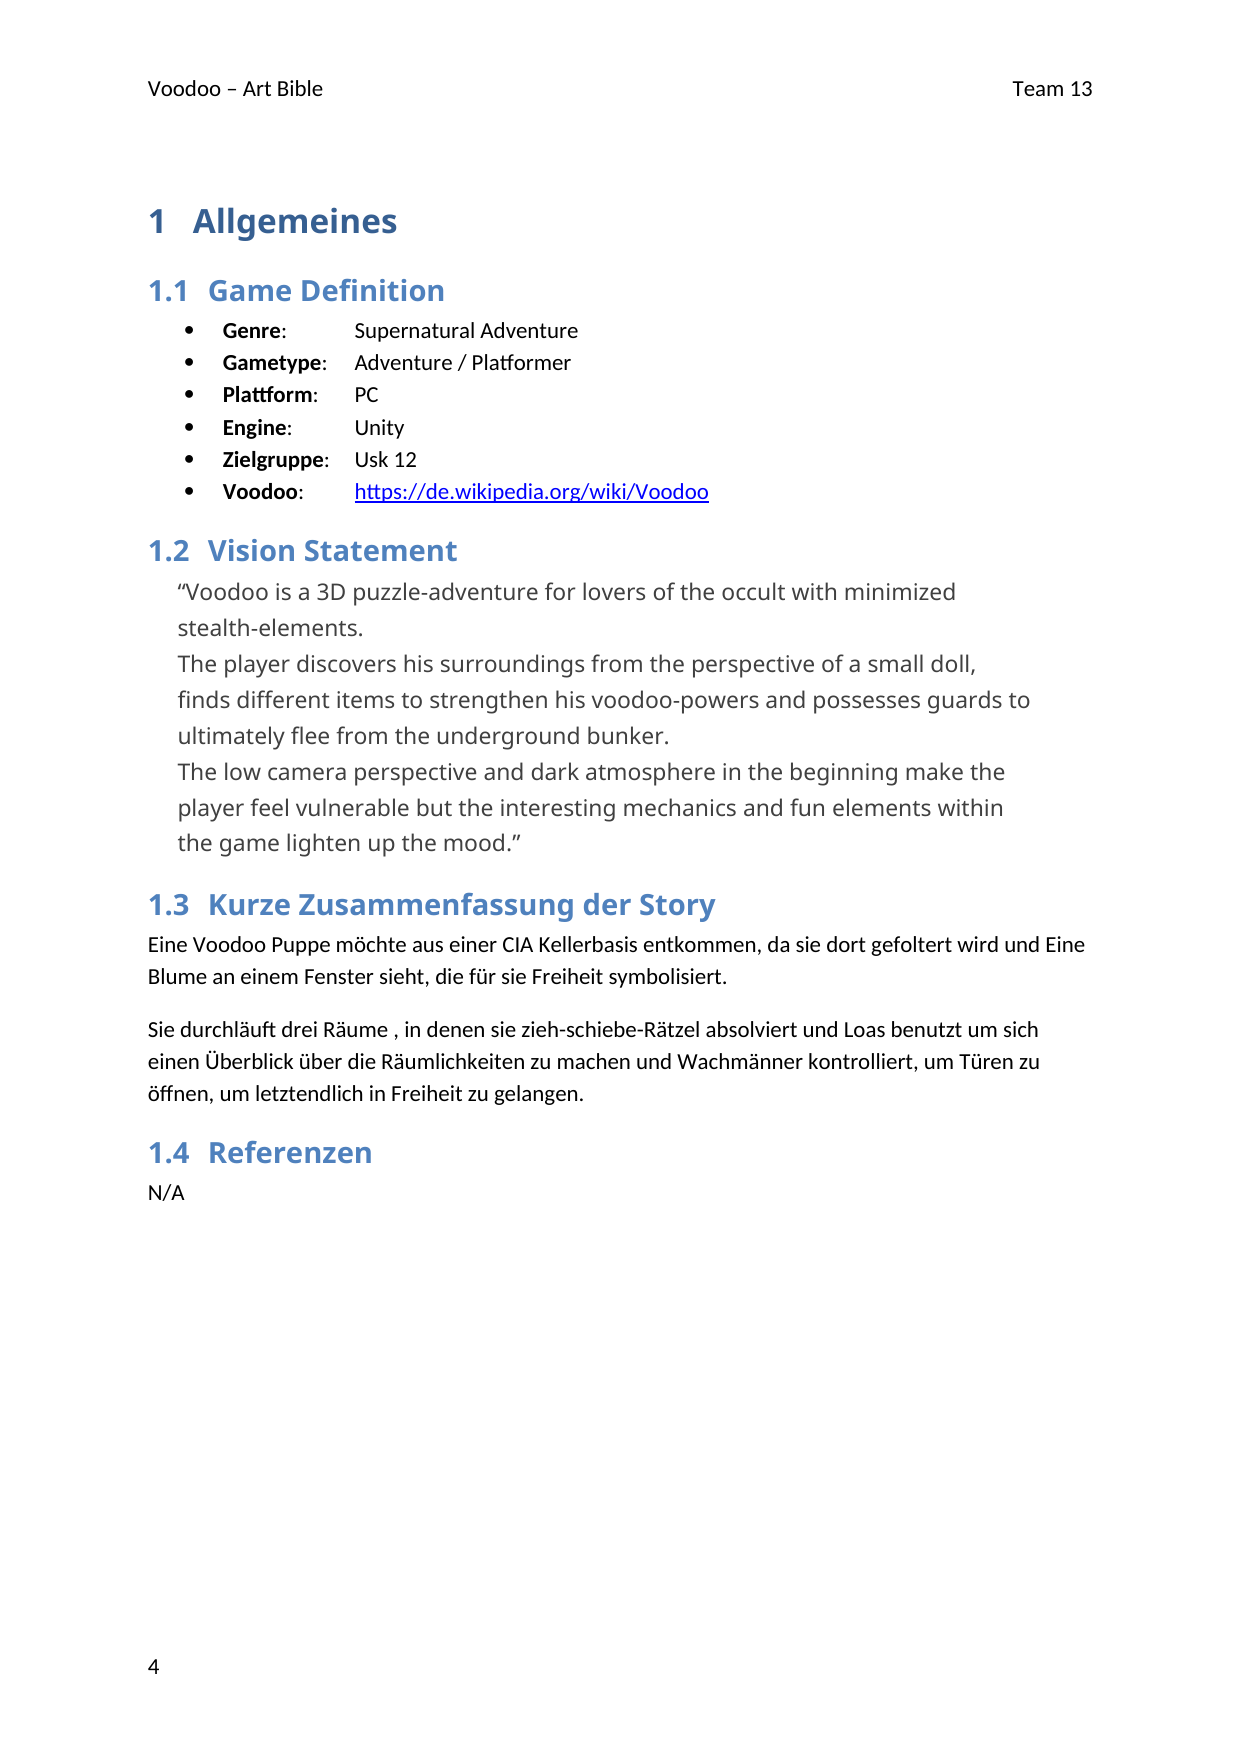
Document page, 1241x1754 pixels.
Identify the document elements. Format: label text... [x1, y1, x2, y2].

subtitle Kurze Zusammenfassung der Story [148, 884, 1093, 924]
list Genre: Supernatural Adventure [185, 316, 1093, 344]
list Voodoo: https://de.wikipedia.org/wiki/Voodoo [185, 477, 1093, 505]
text Eine Voodoo Puppe möchte aus einer CIA Kellerbasis entkommen, da sie dort gefoltert wird und Eine Blume an einem Fenster sieht, die für sie Freiheit symbolisiert. [148, 930, 1093, 990]
subtitle Vision Statement [148, 530, 1093, 570]
subtitle Allgemeines [148, 198, 1093, 243]
list Gametype: Adventure / Platformer [185, 348, 1093, 376]
text “Voodoo is a 3D puzzle-adventure for lovers of the occult with minimized stealth-elements. The player discovers his surroundings from the perspective of a small doll, finds different items to strengthen his voodoo-powers and possesses guards to ultimately flee from the underground bunker. The low camera perspective and dark atmosphere in the beginning make the player feel vulnerable but the interesting mechanics and fun elements within the game lighten up the mood.” [177, 576, 1033, 859]
list Zielgruppe: Usk 12 [185, 445, 1093, 473]
subtitle Game Definition [148, 271, 1093, 310]
subtitle Referenzen [148, 1132, 1093, 1172]
list Plattform: PC [185, 381, 1093, 409]
list Engine: Unity [185, 413, 1093, 441]
text Sie durchläuft drei Räume , in denen sie zieh-schiebe-Rätzel absolviert und Loas benutzt um sich einen Überblick über die Räumlichkeiten zu machen und Wachmänner kontrolliert, um Türen zu öffnen, um letztendlich in Freiheit zu gelangen. [148, 1015, 1093, 1107]
text N/A [148, 1178, 1093, 1206]
